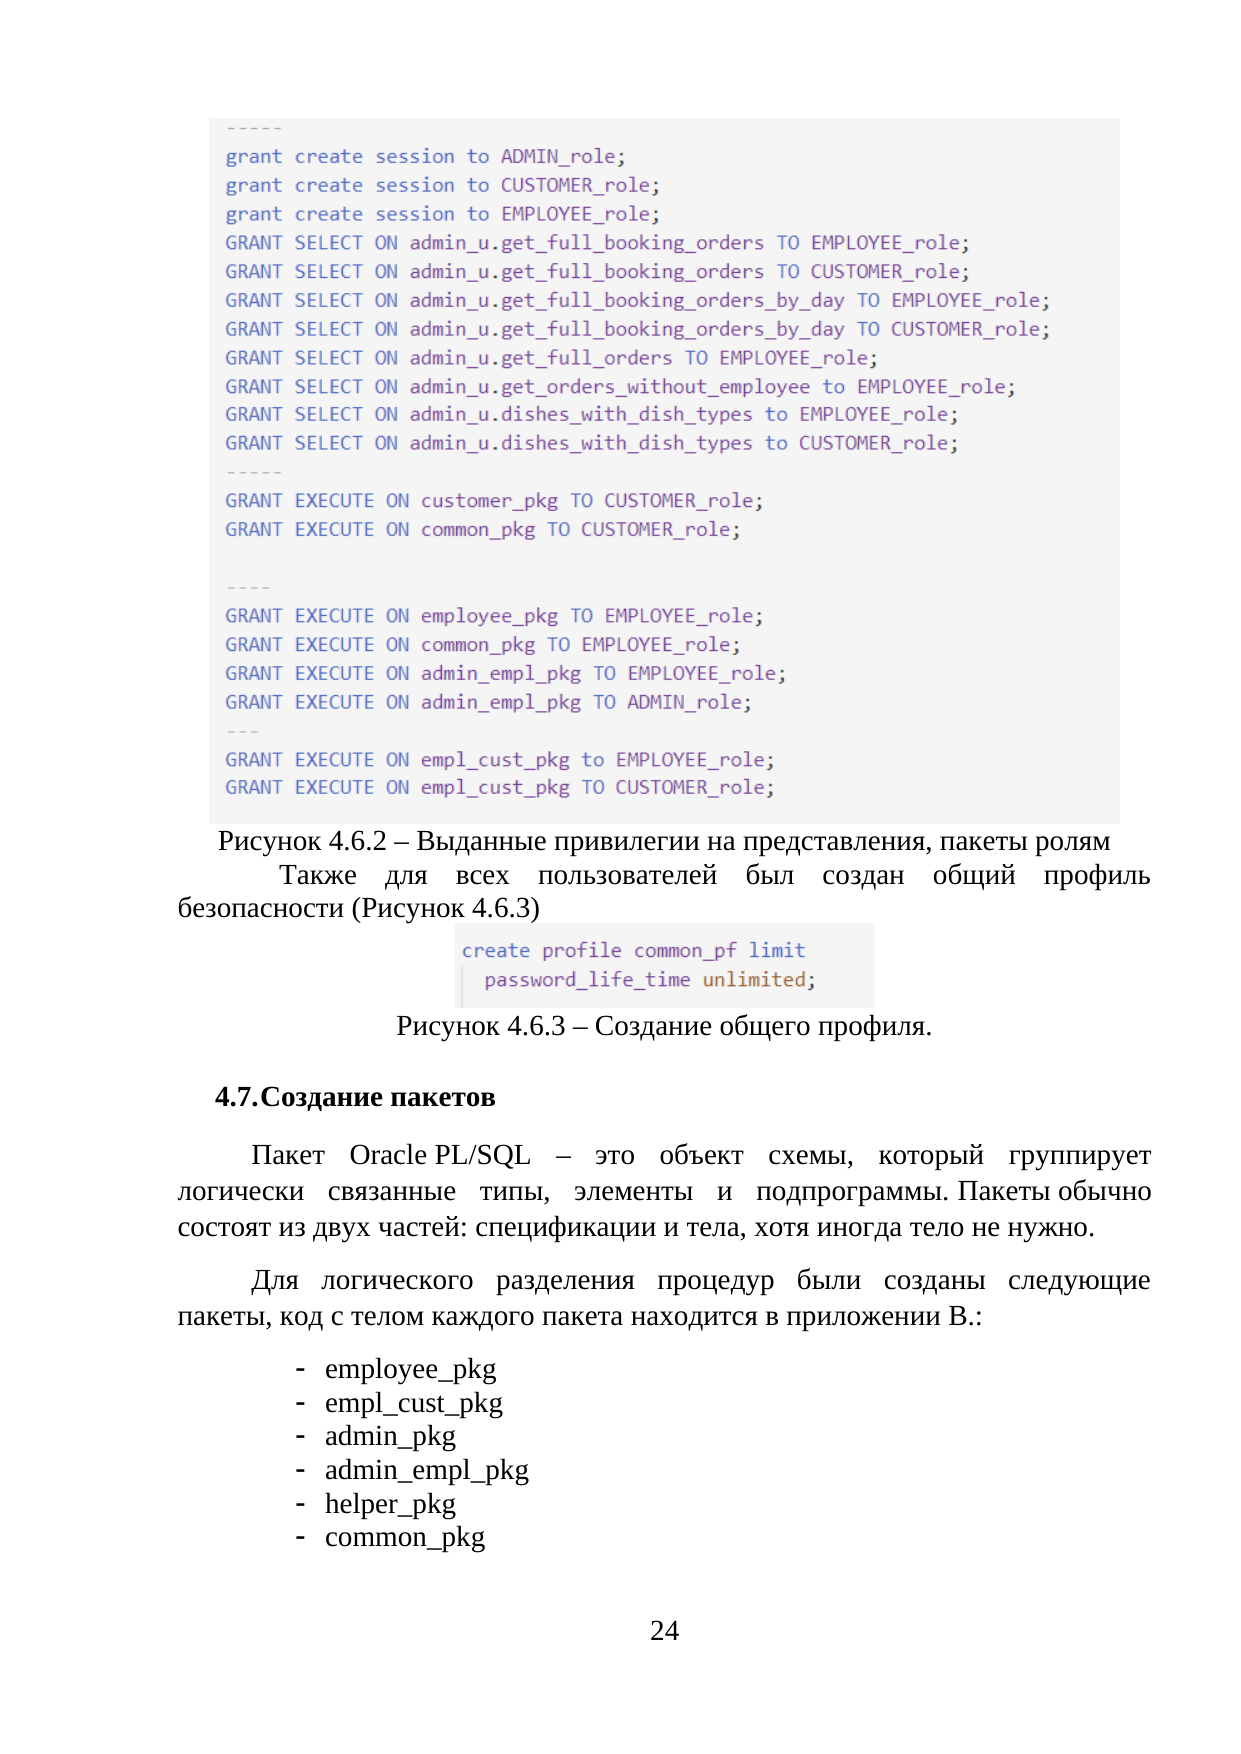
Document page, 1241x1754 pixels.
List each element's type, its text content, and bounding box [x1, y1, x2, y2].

list common_pkg [266, 1519, 1152, 1553]
text Также для всех пользователей был создан общий профиль безопасности (Рисунок 4.6.3) [177, 857, 1152, 924]
list employee_pkg [266, 1351, 1152, 1385]
picture [208, 118, 1121, 824]
text Пакет Oracle PL/SQL – это объект схемы, который группирует логически связанные типы, элементы и подпрограммы. Пакеты обычно состоят из двух частей: спецификации и тела, хотя иногда тело не нужно. [177, 1137, 1152, 1243]
list empl_cust_pkg [266, 1385, 1152, 1418]
text Рисунок 4.6.3 – Создание общего профиля. [177, 1008, 1152, 1041]
text Для логического разделения процедур были созданы следующие пакеты, код с телом каждого пакета находится в приложении В.: [177, 1262, 1152, 1332]
list admin_pkg [266, 1418, 1152, 1452]
list admin_empl_pkg [266, 1452, 1152, 1486]
text Рисунок 4.6.2 – Выданные привилегии на представления, пакеты ролям [177, 823, 1152, 857]
list helper_pkg [266, 1486, 1152, 1519]
text Создание пакетов [215, 1079, 1152, 1112]
picture [454, 923, 875, 1008]
